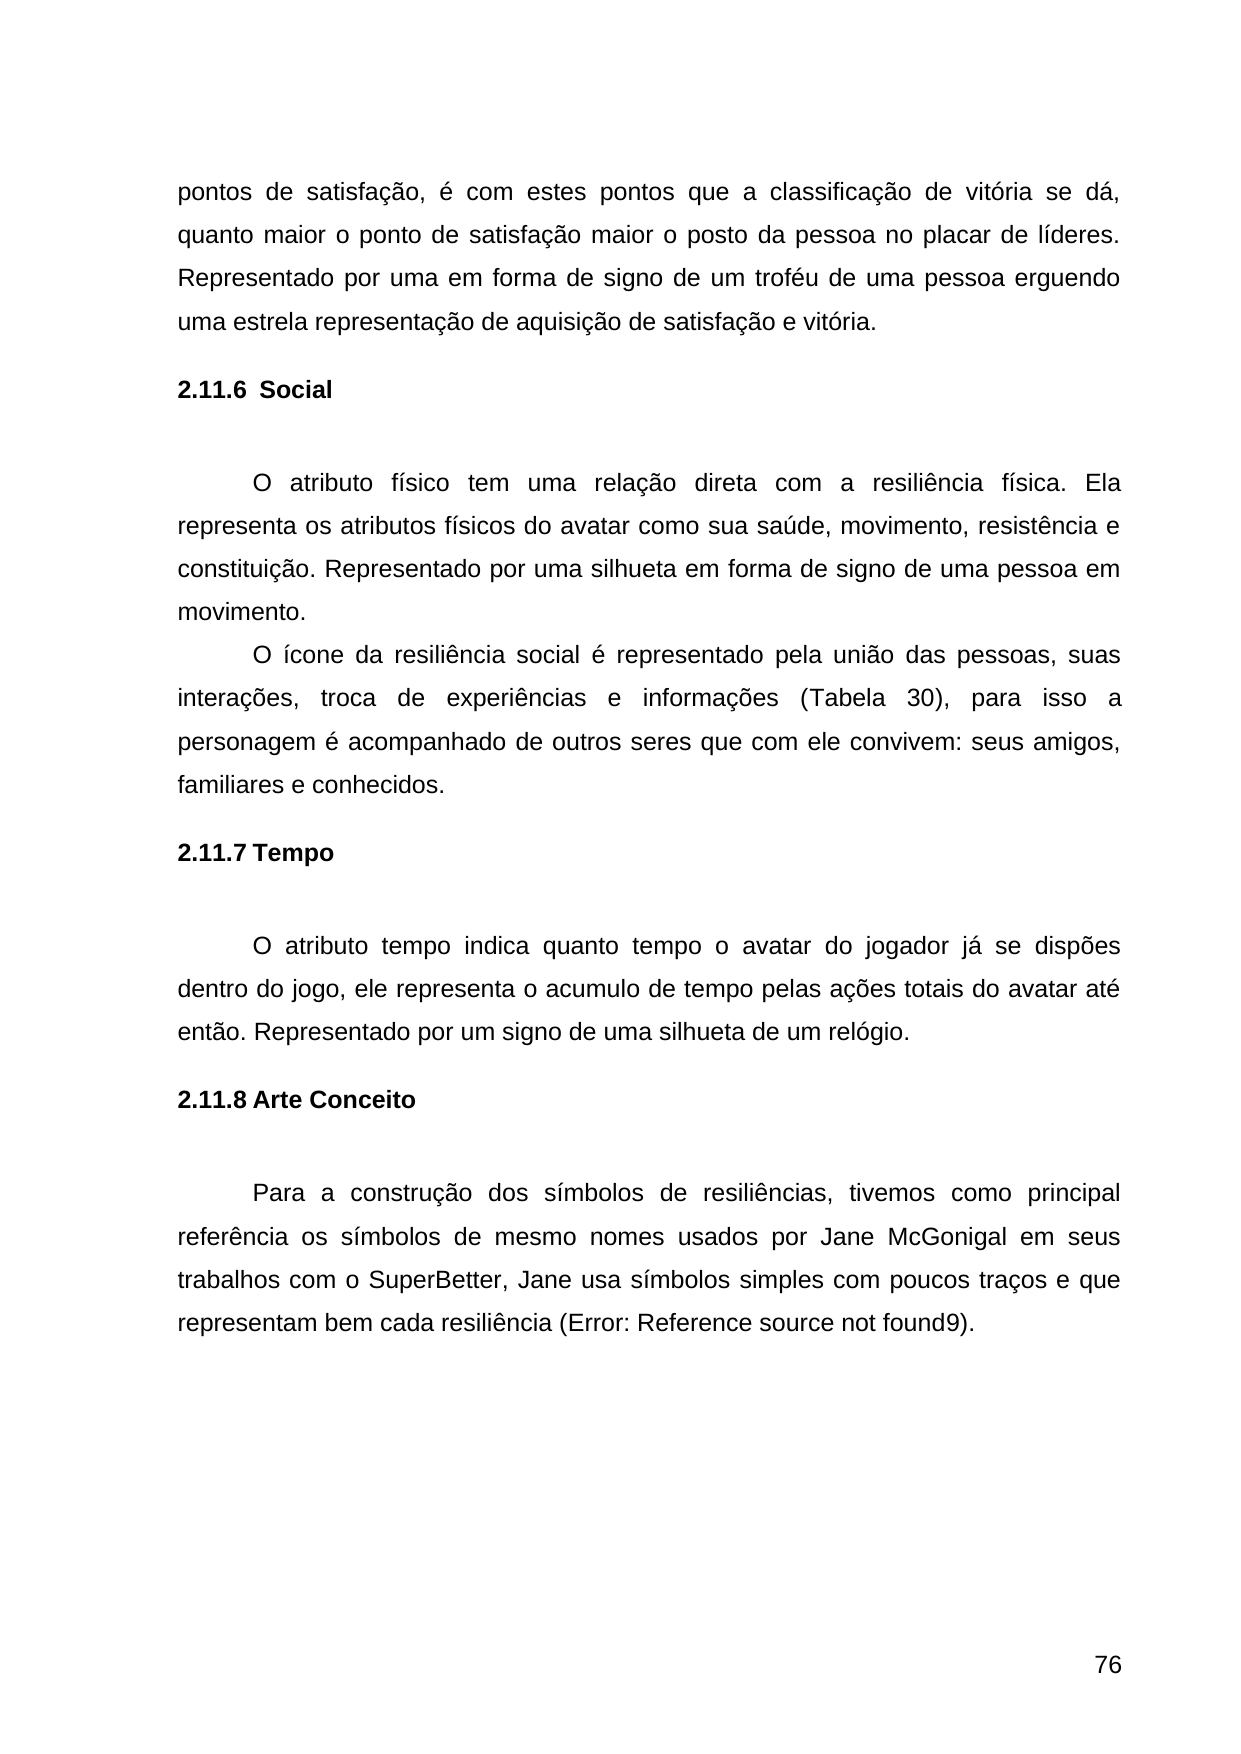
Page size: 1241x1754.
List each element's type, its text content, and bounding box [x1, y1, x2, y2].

subtitle Tempo [177, 838, 1122, 867]
text O ícone da resiliência social é representado pela união das pessoas, suas interações, troca de experiências e informações (Tabela 30), para isso a personagem é acompanhado de outros seres que com ele convivem: seus amigos, familiares e conhecidos. [177, 640, 1122, 798]
subtitle Arte Conceito [177, 1085, 1122, 1114]
text O atributo tempo indica quanto tempo o avatar do jogador já se dispões dentro do jogo, ele representa o acumulo de tempo pelas ações totais do avatar até então. Representado por um signo de uma silhueta de um relógio. [177, 931, 1122, 1046]
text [177, 177, 1122, 335]
subtitle Social [177, 375, 1122, 403]
text O atributo físico tem uma relação direta com a resiliência física. Ela representa os atributos físicos do avatar como sua saúde, movimento, resistência e constituição. Representado por uma silhueta em forma de signo de uma pessoa em movimento. [177, 468, 1122, 626]
